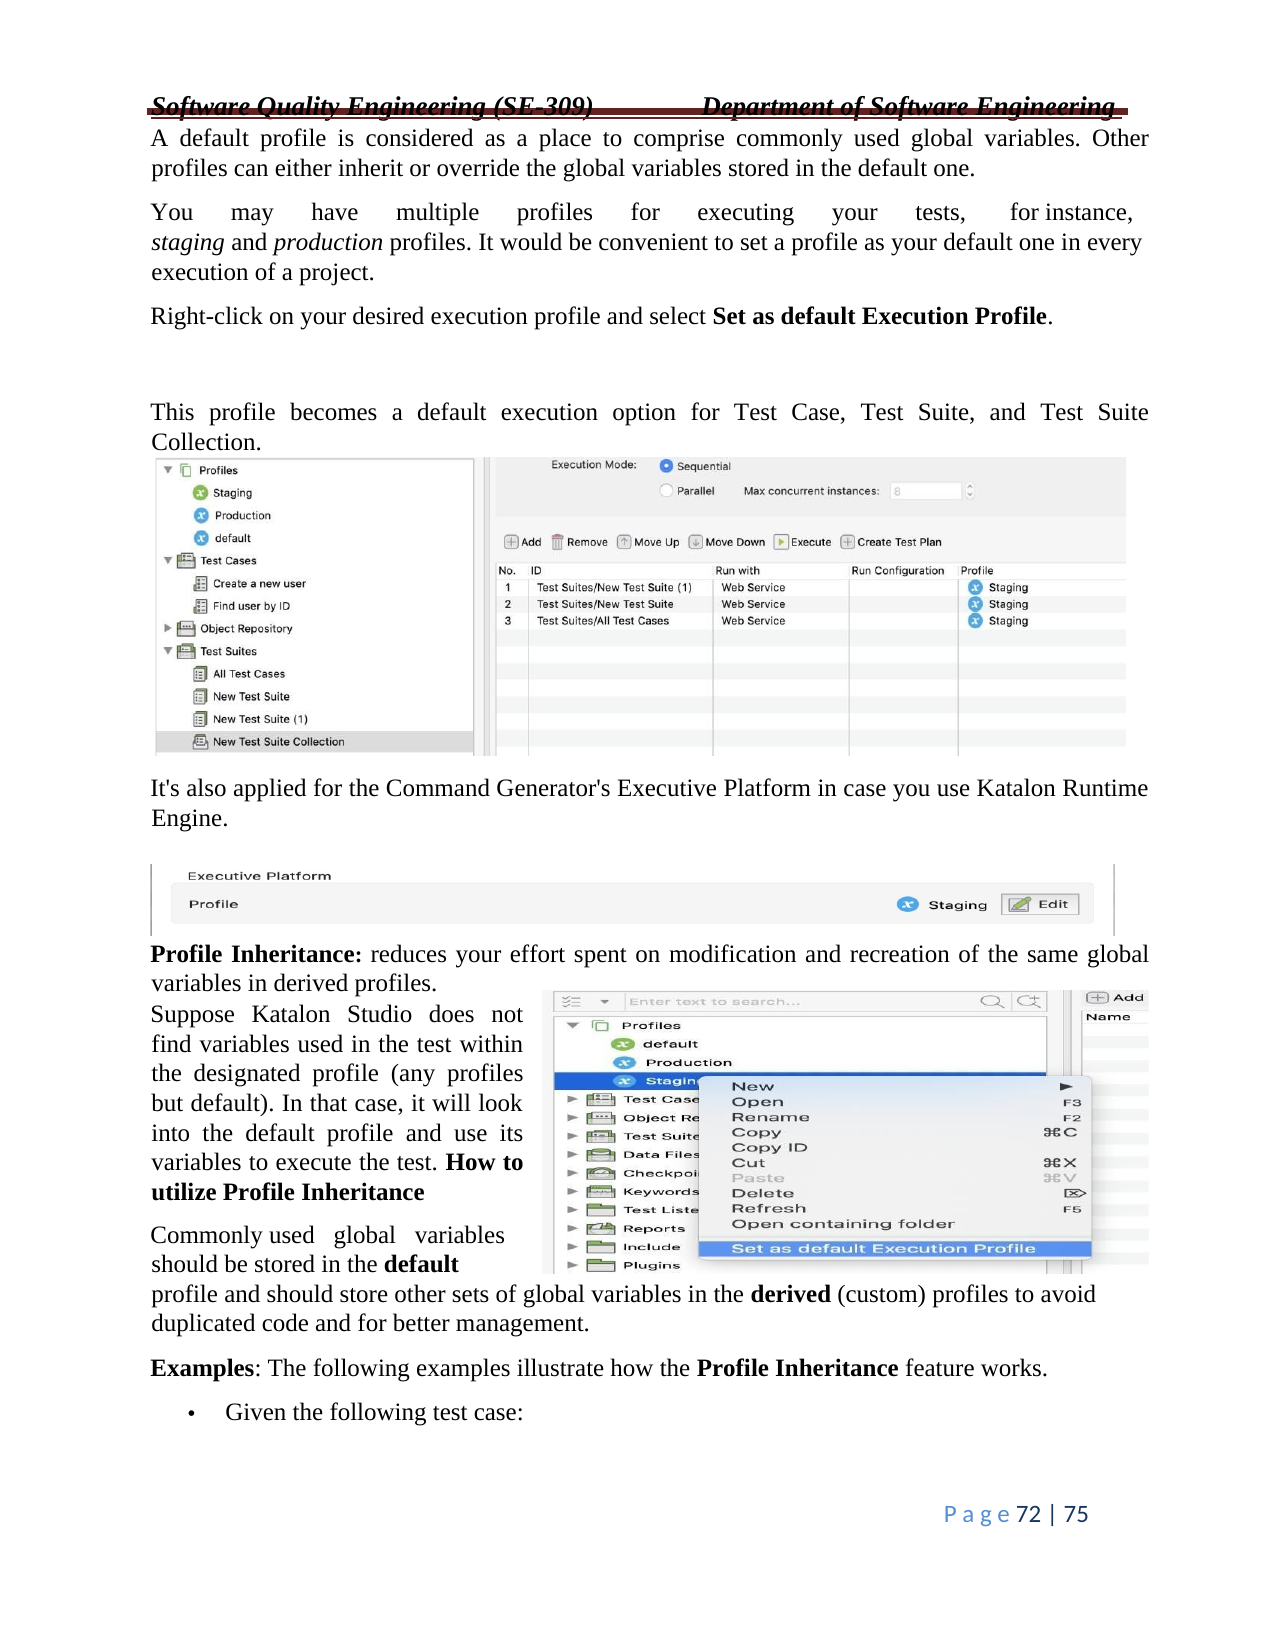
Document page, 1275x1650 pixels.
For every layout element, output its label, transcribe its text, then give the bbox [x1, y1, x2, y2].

text This profile becomes a default execution option for Test Case, Test Suite, and Test Suite Collection. [150, 397, 1150, 456]
text It's also applied for the Command Generator's Executive Platform in case you use Katalon Runtime Engine. [150, 773, 1150, 832]
text Profile Inheritance: reduces your effort spent on modification and recreation of the same global variables in derived profiles. [150, 939, 1150, 997]
text Right-click on your desired execution profile and select Set as default Execution Profile. [150, 301, 1150, 330]
text Examples: The following examples illustrate how the Profile Inheritance feature works. [150, 1353, 1150, 1382]
text You may have multiple profiles for executing your tests, for instance, staging and production profiles. It would be convenient to set a profile as your default one in every execution of a project. [150, 197, 1150, 285]
text Commonly used global variables should be stored in the default profile and should store other sets of global variables in the derived (custom) profiles to avoid duplicated code and for better management. [150, 1220, 1125, 1337]
list Given the following test case: [188, 1397, 1087, 1426]
picture [150, 864, 1115, 936]
picture [542, 990, 1149, 1274]
text A default profile is considered as a place to comprise commonly used global variables. Other profiles can either inherit or override the global variables stored in the default one. [150, 123, 1150, 182]
text Suppose Katalon Studio does not find variables used in the test within the designated profile (any profiles but default). In that case, it will look into the default profile and use its variables to execute the test. How to utilize Profile Inheritance [150, 999, 542, 1206]
picture [155, 457, 1127, 756]
